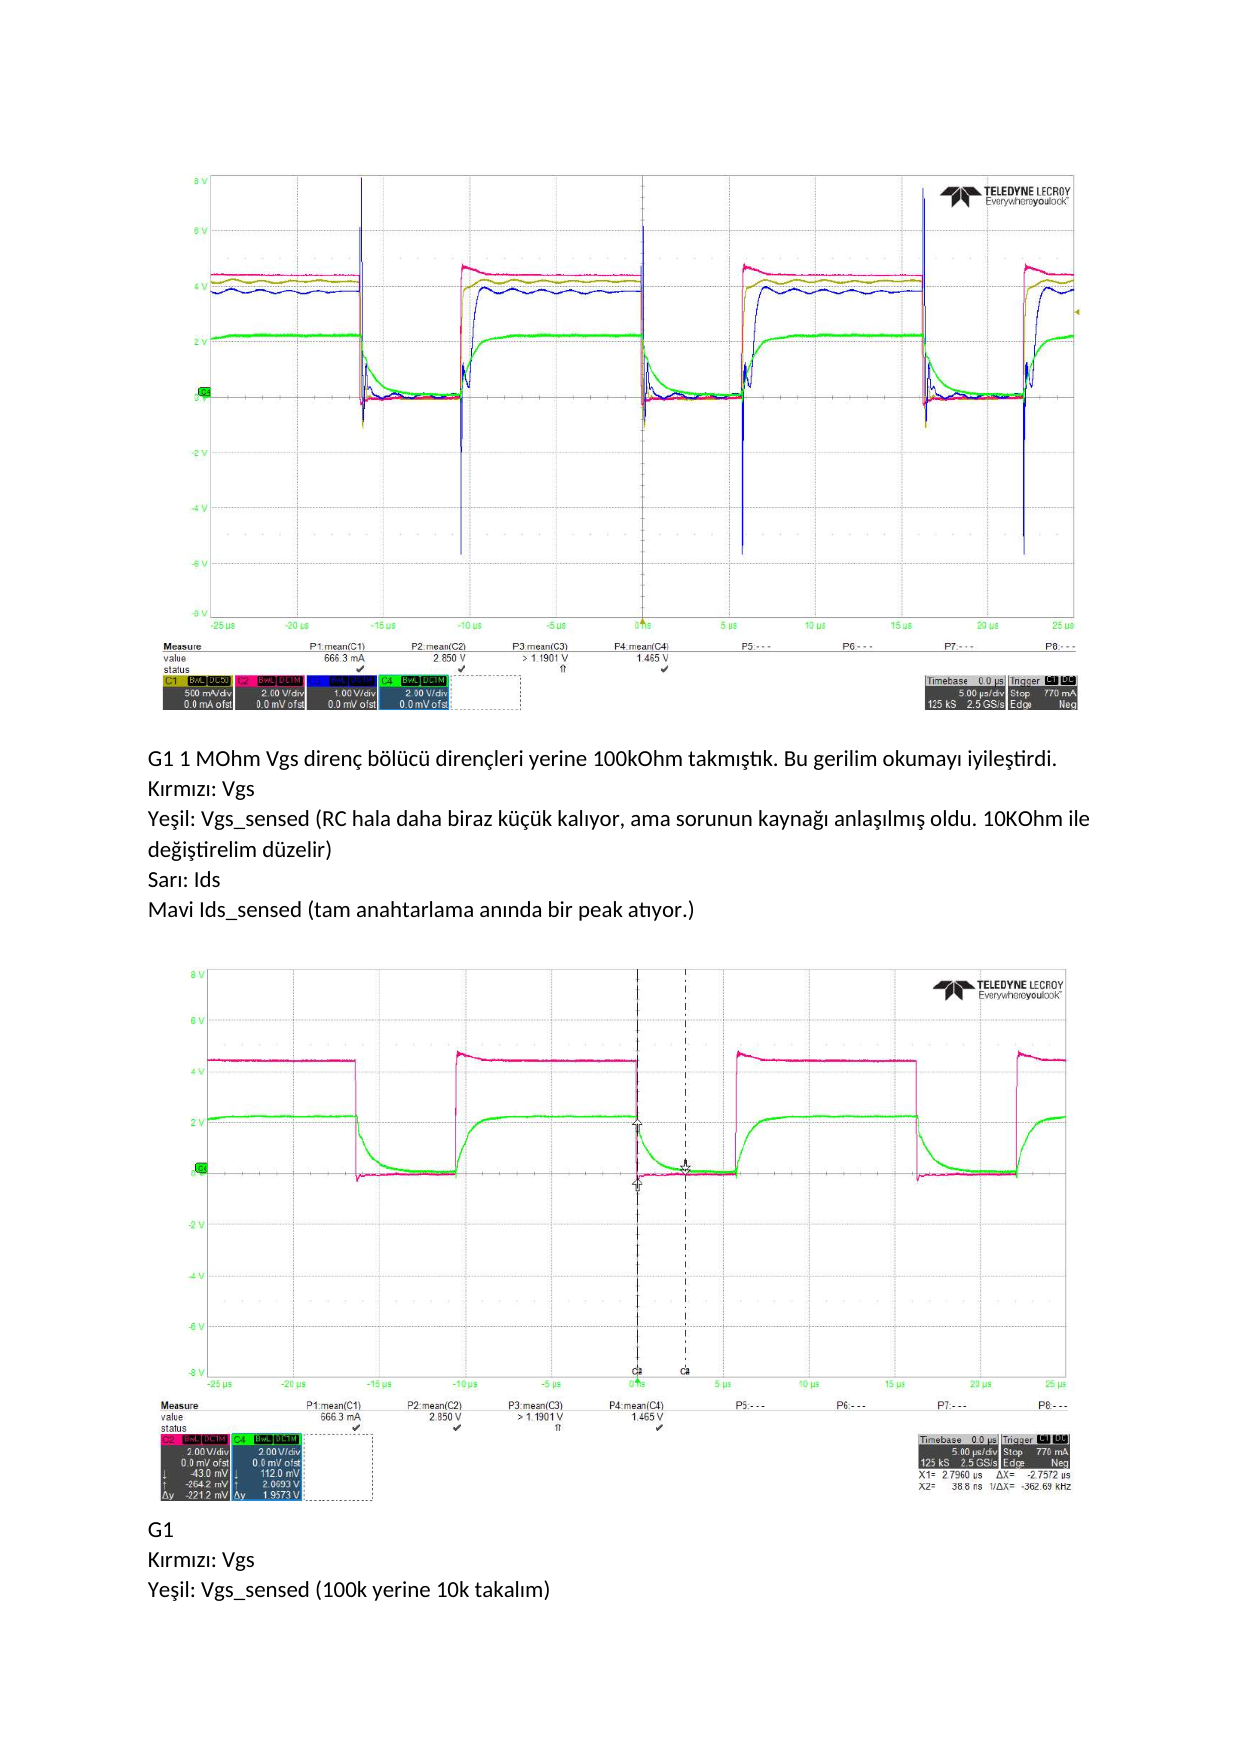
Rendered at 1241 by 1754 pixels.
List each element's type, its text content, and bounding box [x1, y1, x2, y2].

picture [147, 147, 1093, 726]
list Yeşil: Vgs_sensed (100k yerine 10k takalım) [148, 1575, 1093, 1603]
list G1 [148, 1515, 1093, 1543]
picture [147, 955, 1093, 1513]
list Sarı: Ids [148, 865, 1093, 893]
list Yeşil: Vgs_sensed (RC hala daha biraz küçük kalıyor, ama sorunun kaynağı anlaşılmış oldu. 10KOhm ile değiştirelim düzelir) [148, 804, 1093, 863]
list Mavi Ids_sensed (tam anahtarlama anında bir peak atıyor.) [148, 895, 1093, 923]
list Kırmızı: Vgs [148, 1545, 1093, 1573]
list G1 1 MOhm Vgs direnç bölücü dirençleri yerine 100kOhm takmıştık. Bu gerilim okumayı iyileştirdi. [148, 744, 1093, 772]
list Kırmızı: Vgs [148, 774, 1093, 802]
